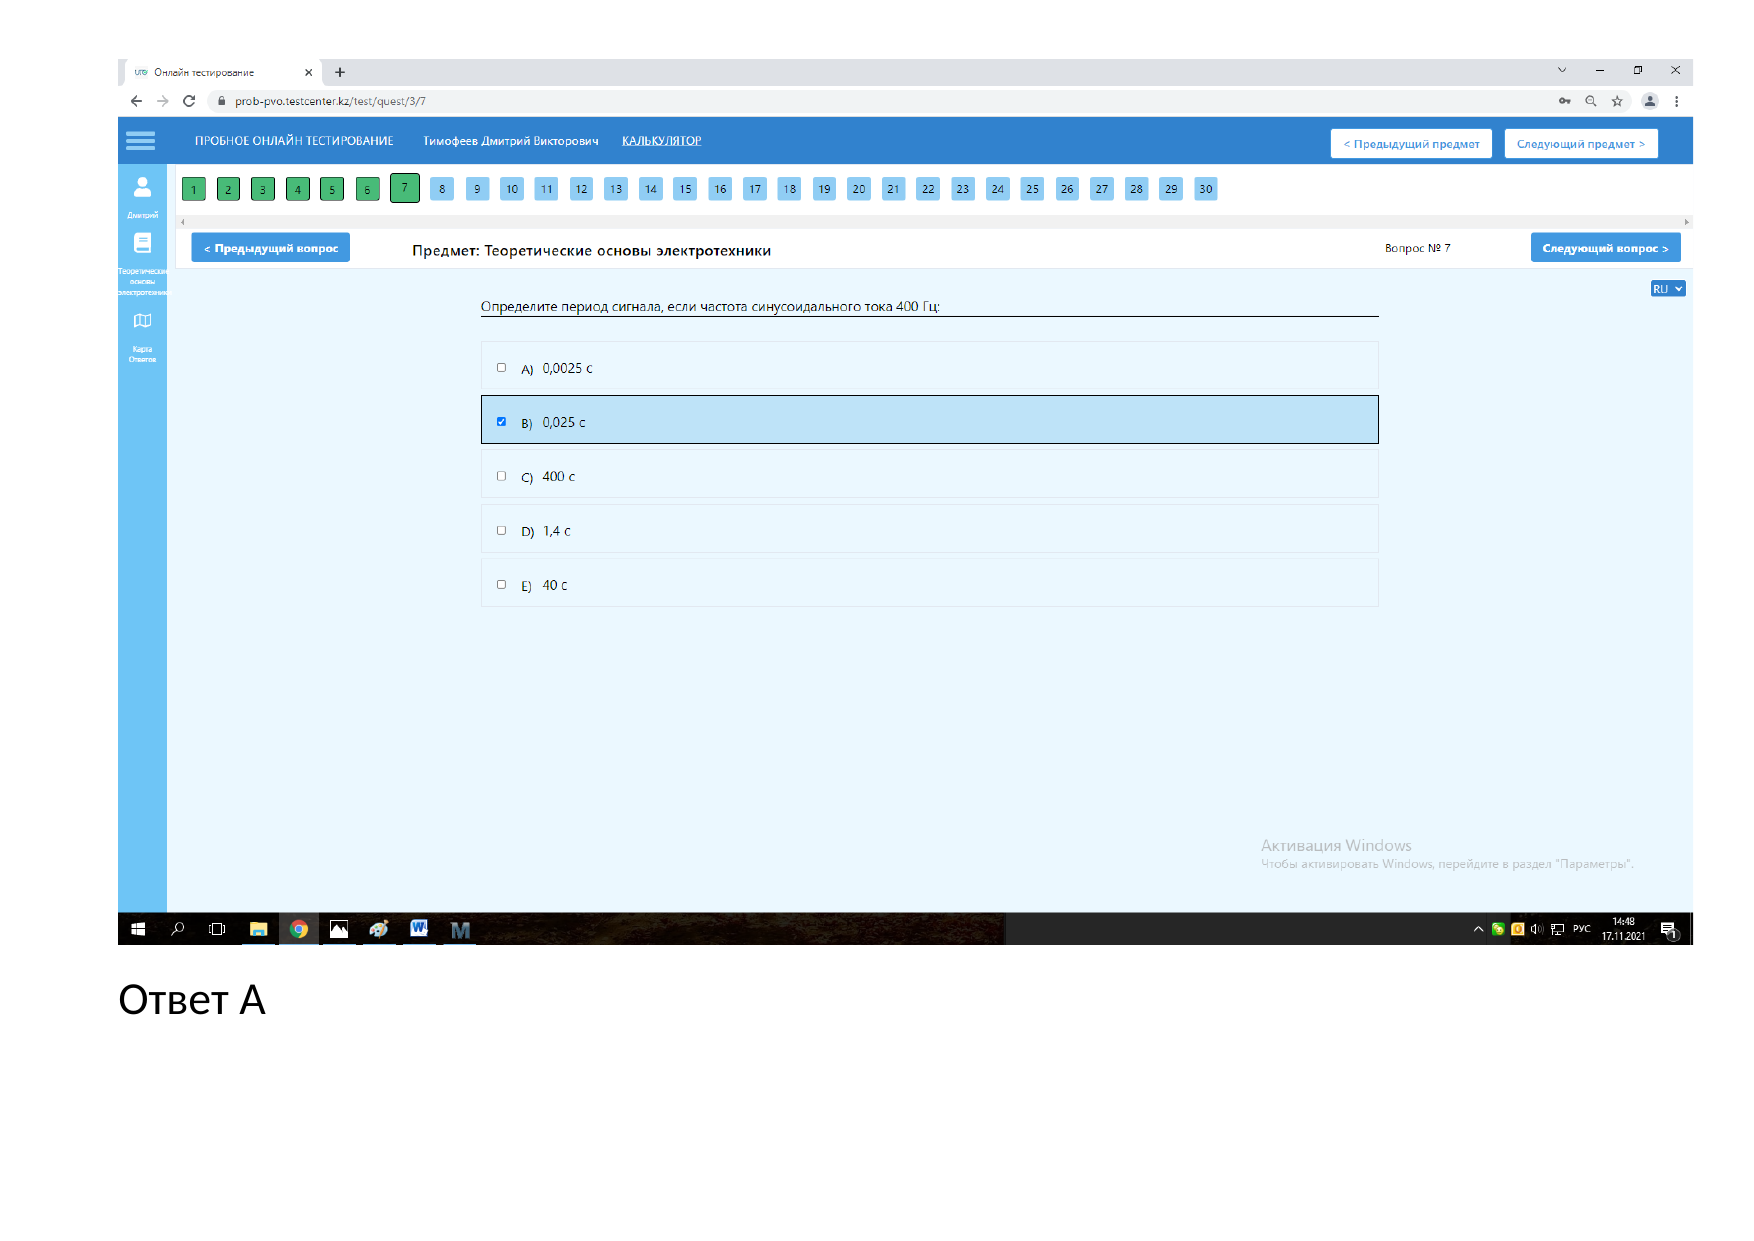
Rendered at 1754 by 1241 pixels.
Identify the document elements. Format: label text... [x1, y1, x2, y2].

picture [118, 59, 1694, 945]
text Ответ A [118, 970, 1695, 1026]
